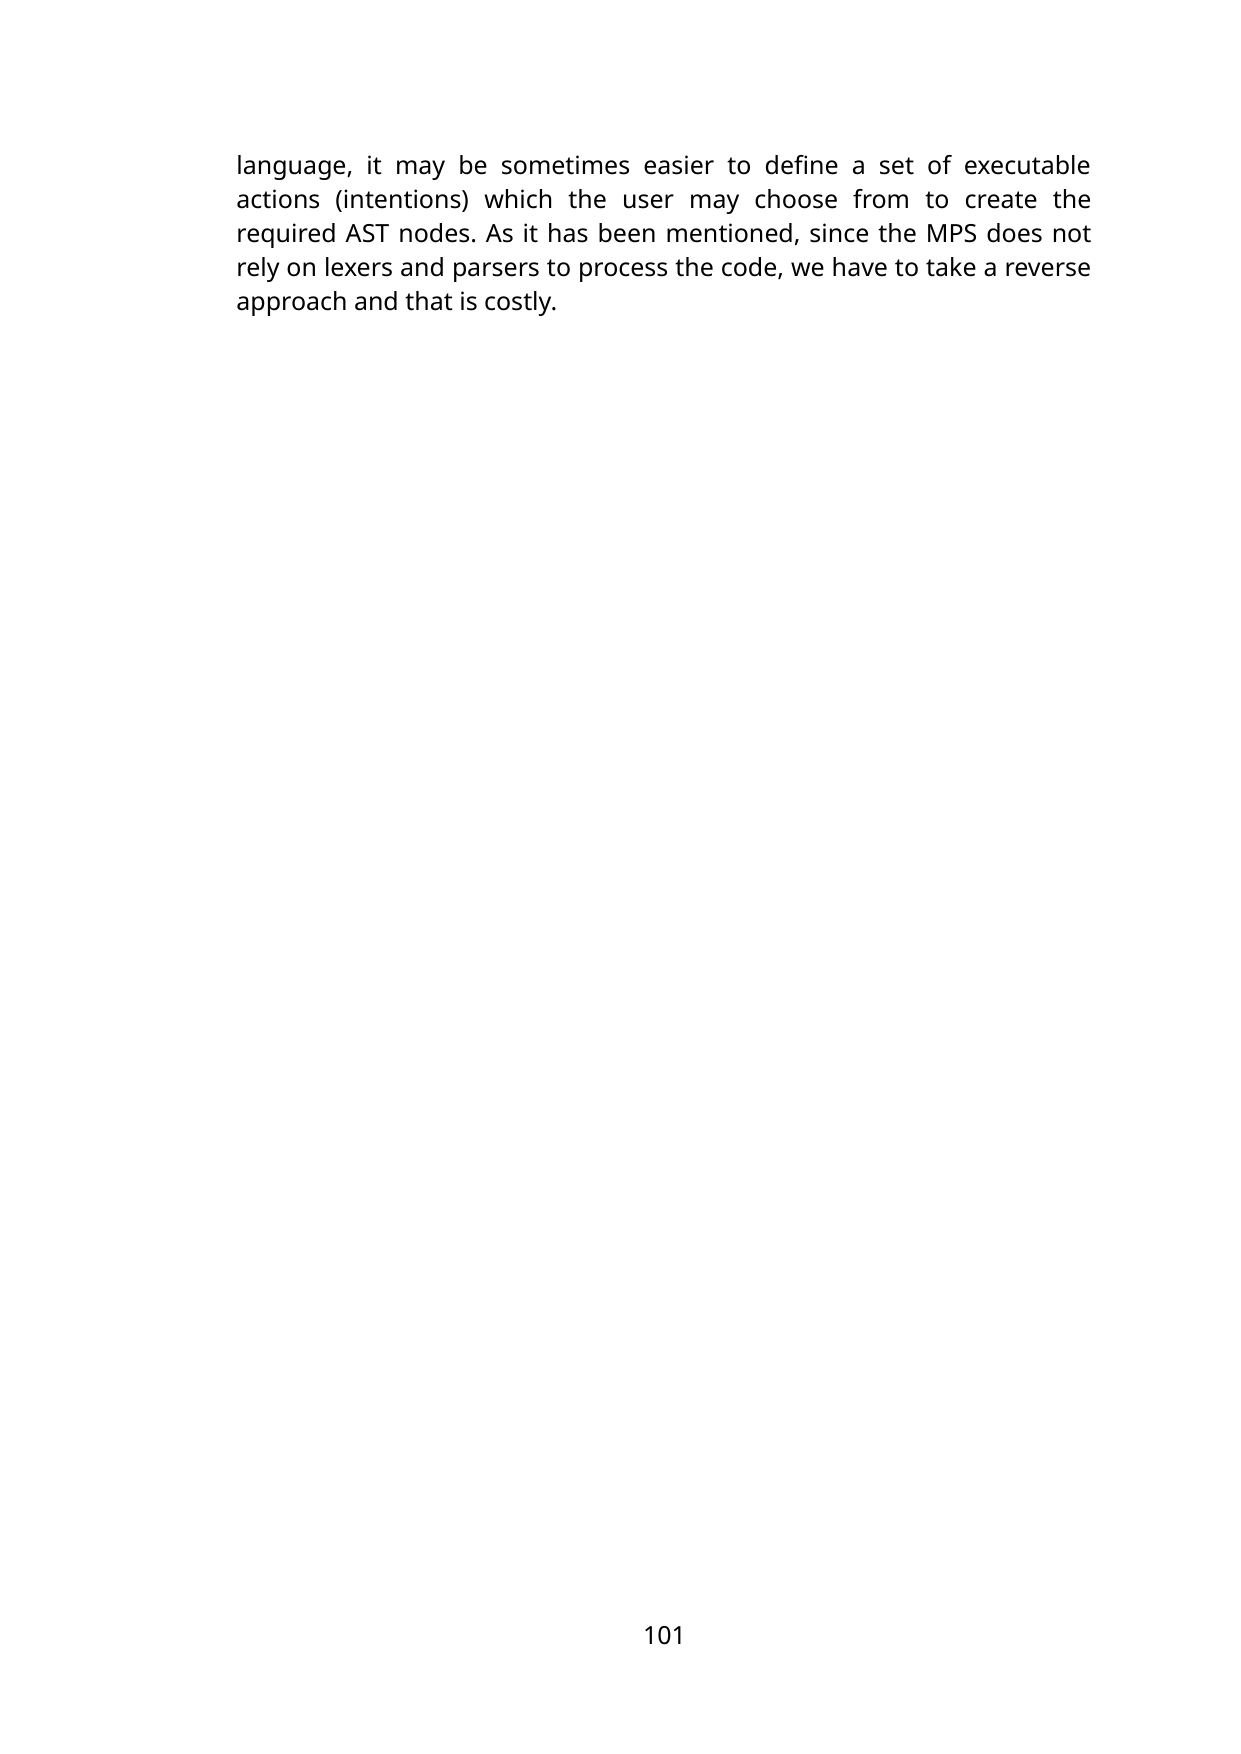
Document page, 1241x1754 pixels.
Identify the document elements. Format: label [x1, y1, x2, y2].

text [236, 148, 1092, 318]
